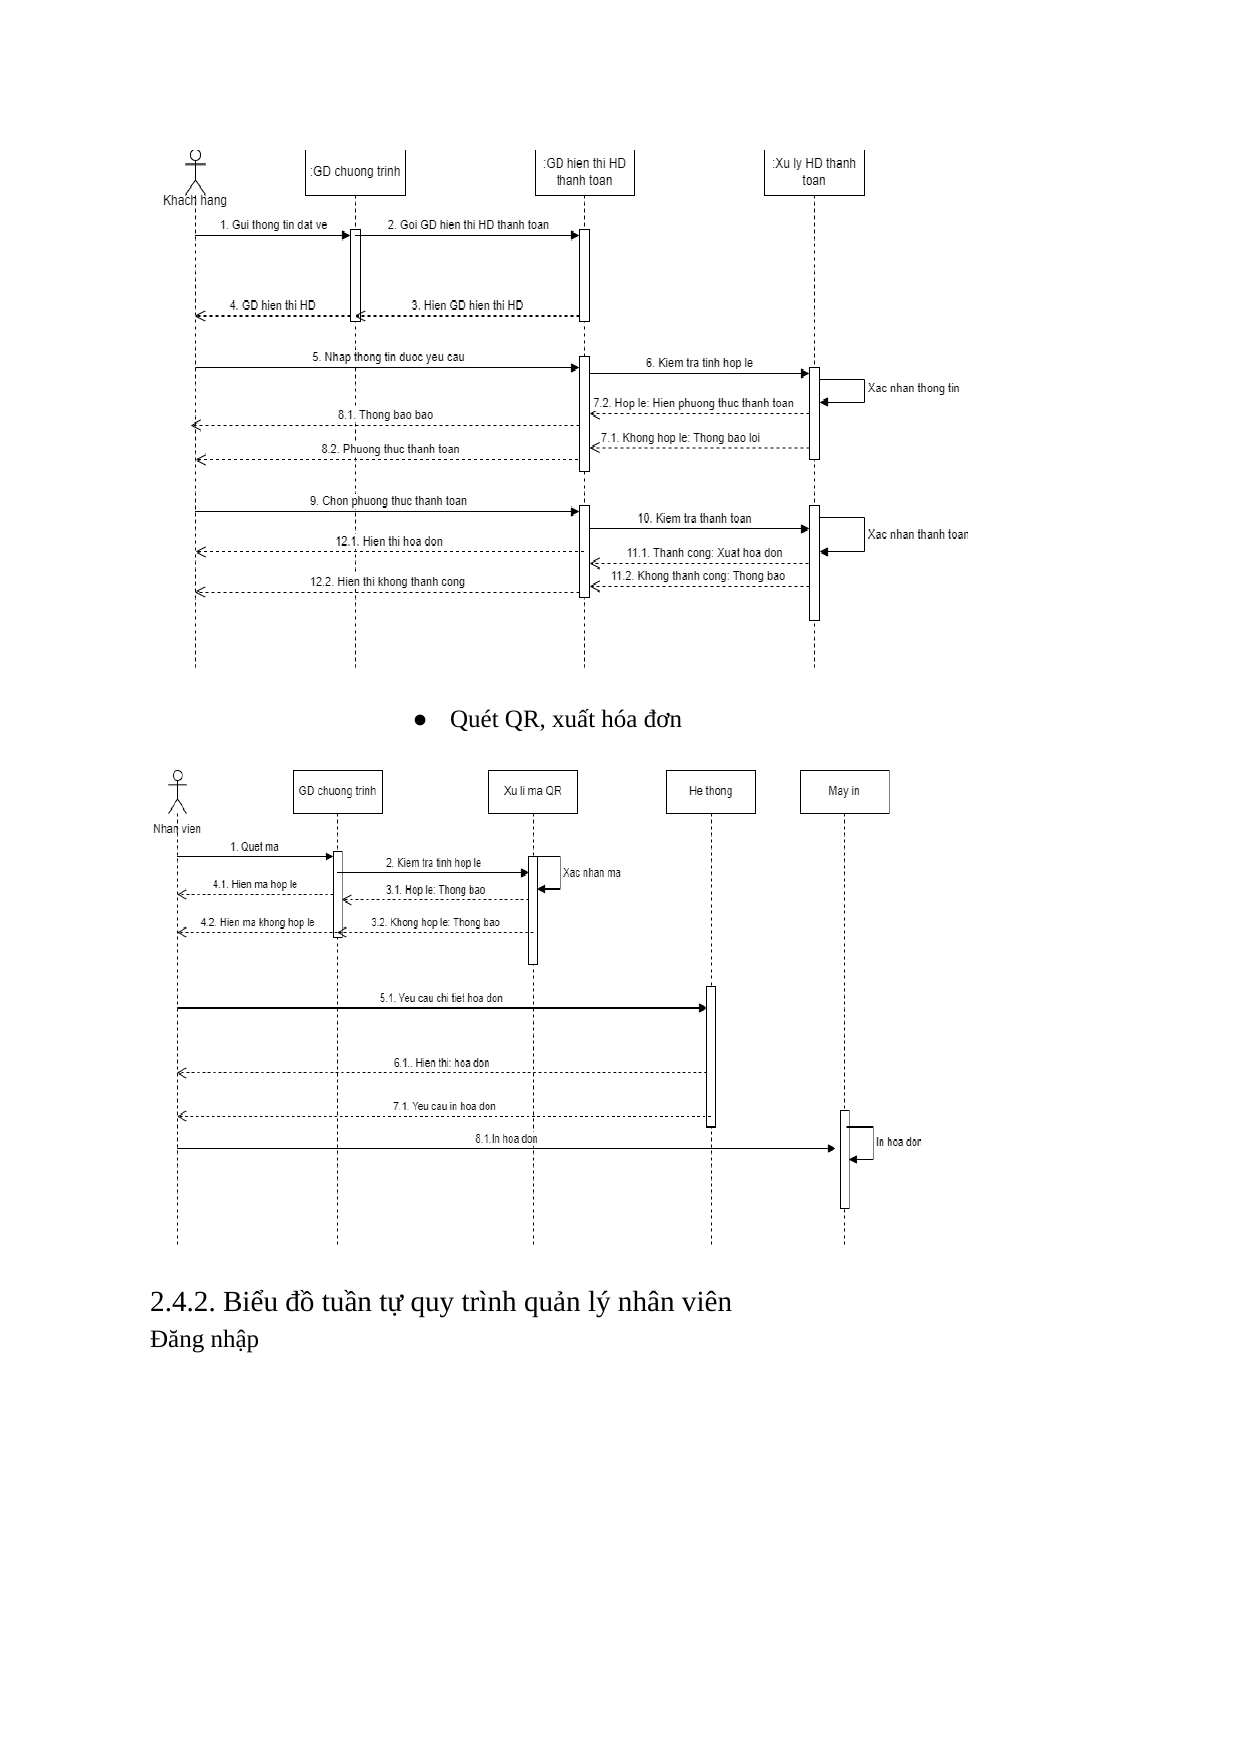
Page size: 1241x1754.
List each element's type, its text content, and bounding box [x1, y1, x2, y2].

text Đăng nhập [150, 1324, 1090, 1353]
list Quét QR, xuất hóa đơn [412, 704, 1090, 733]
subtitle 2.4.2. Biểu đồ tuần tự quy trình quản lý nhân viên [150, 1284, 1090, 1318]
picture [150, 150, 968, 668]
picture [150, 770, 922, 1247]
